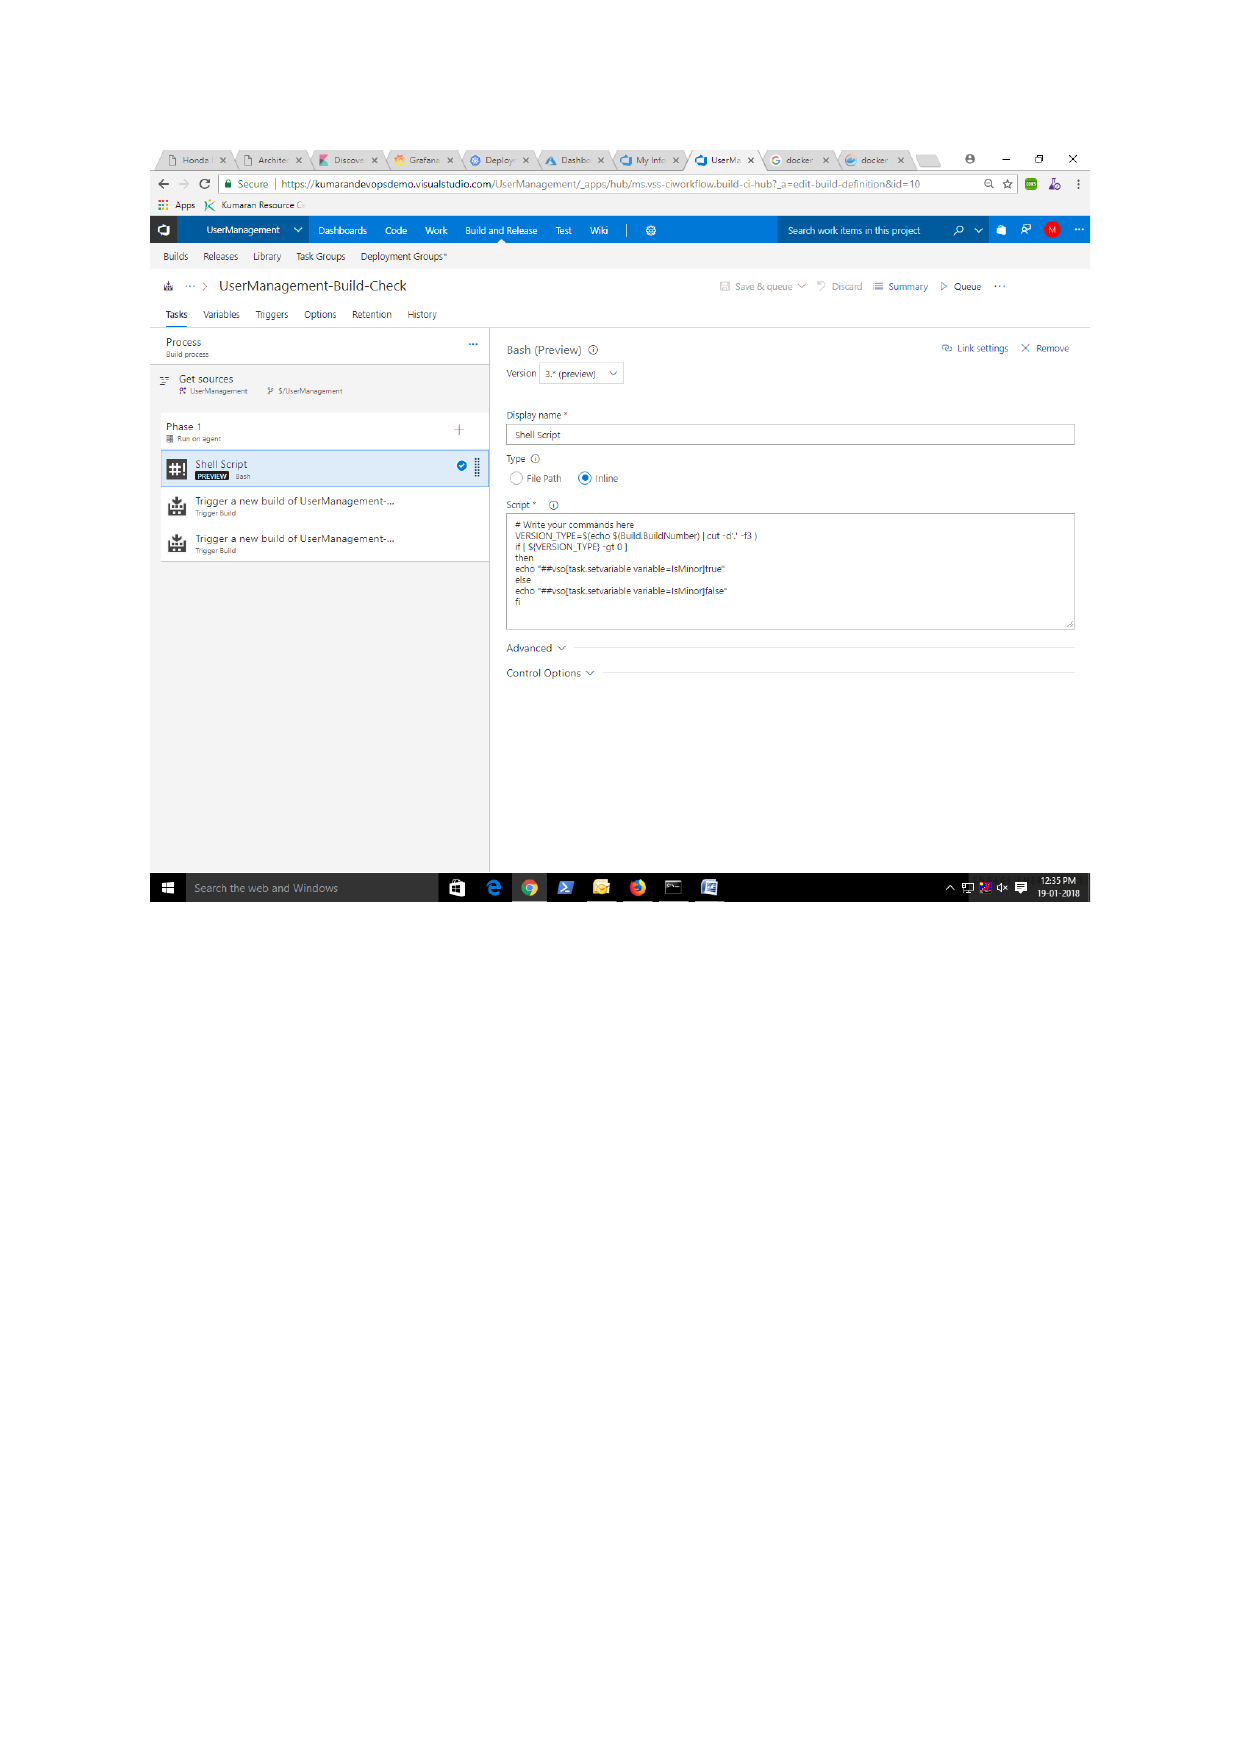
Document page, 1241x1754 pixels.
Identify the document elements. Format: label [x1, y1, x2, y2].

picture [150, 150, 1091, 902]
